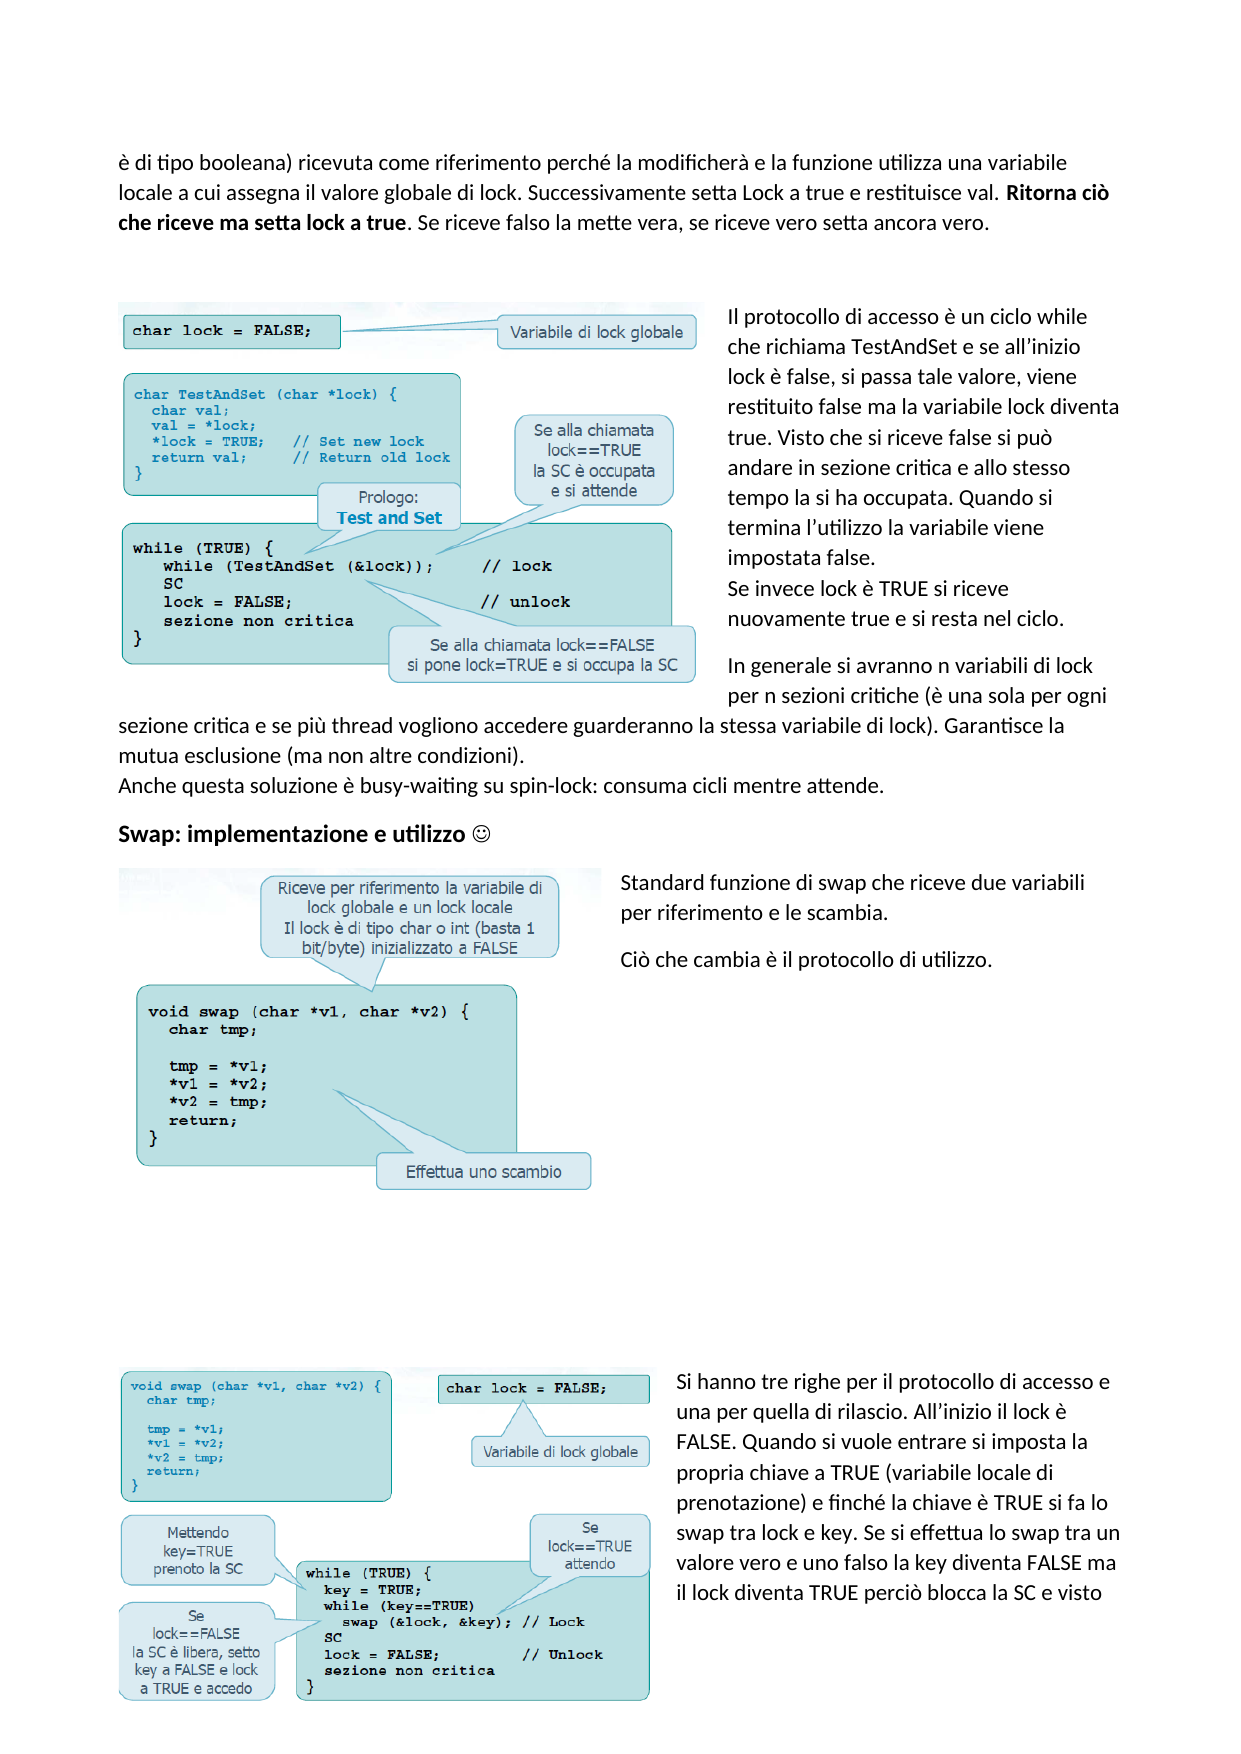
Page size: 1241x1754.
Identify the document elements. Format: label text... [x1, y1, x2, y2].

text Il protocollo di accesso è un ciclo while che richiama TestAndSet e se all’inizio lock è false, si passa tale valore, viene restituito false ma la variabile lock diventa true. Visto che si riceve false si può andare in sezione critica e allo stesso tempo la si ha occupata. Quando si termina l’utilizzo la variabile viene impostata false. Se invece lock è TRUE si riceve nuovamente true e si resta nel ciclo. [709, 302, 1122, 632]
text In generale si avranno n variabili di lock per n sezioni critiche (è una sola per ogni sezione critica e se più thread vogliono accedere guarderanno la stessa variabile di lock). Garantisce la mutua esclusione (ma non altre condizioni). Anche questa soluzione è busy-waiting su spin-lock: consuma cicli mentre attende. [118, 651, 1122, 799]
text Ciò che cambia è il protocollo di utilizzo. [602, 945, 1122, 973]
picture [118, 302, 709, 691]
text Swap: implementazione e utilizzo [118, 818, 1122, 849]
picture [118, 868, 602, 1195]
picture [118, 1367, 658, 1705]
text Standard funzione di swap che riceve due variabili per riferimento e le scambia. [602, 868, 1122, 926]
